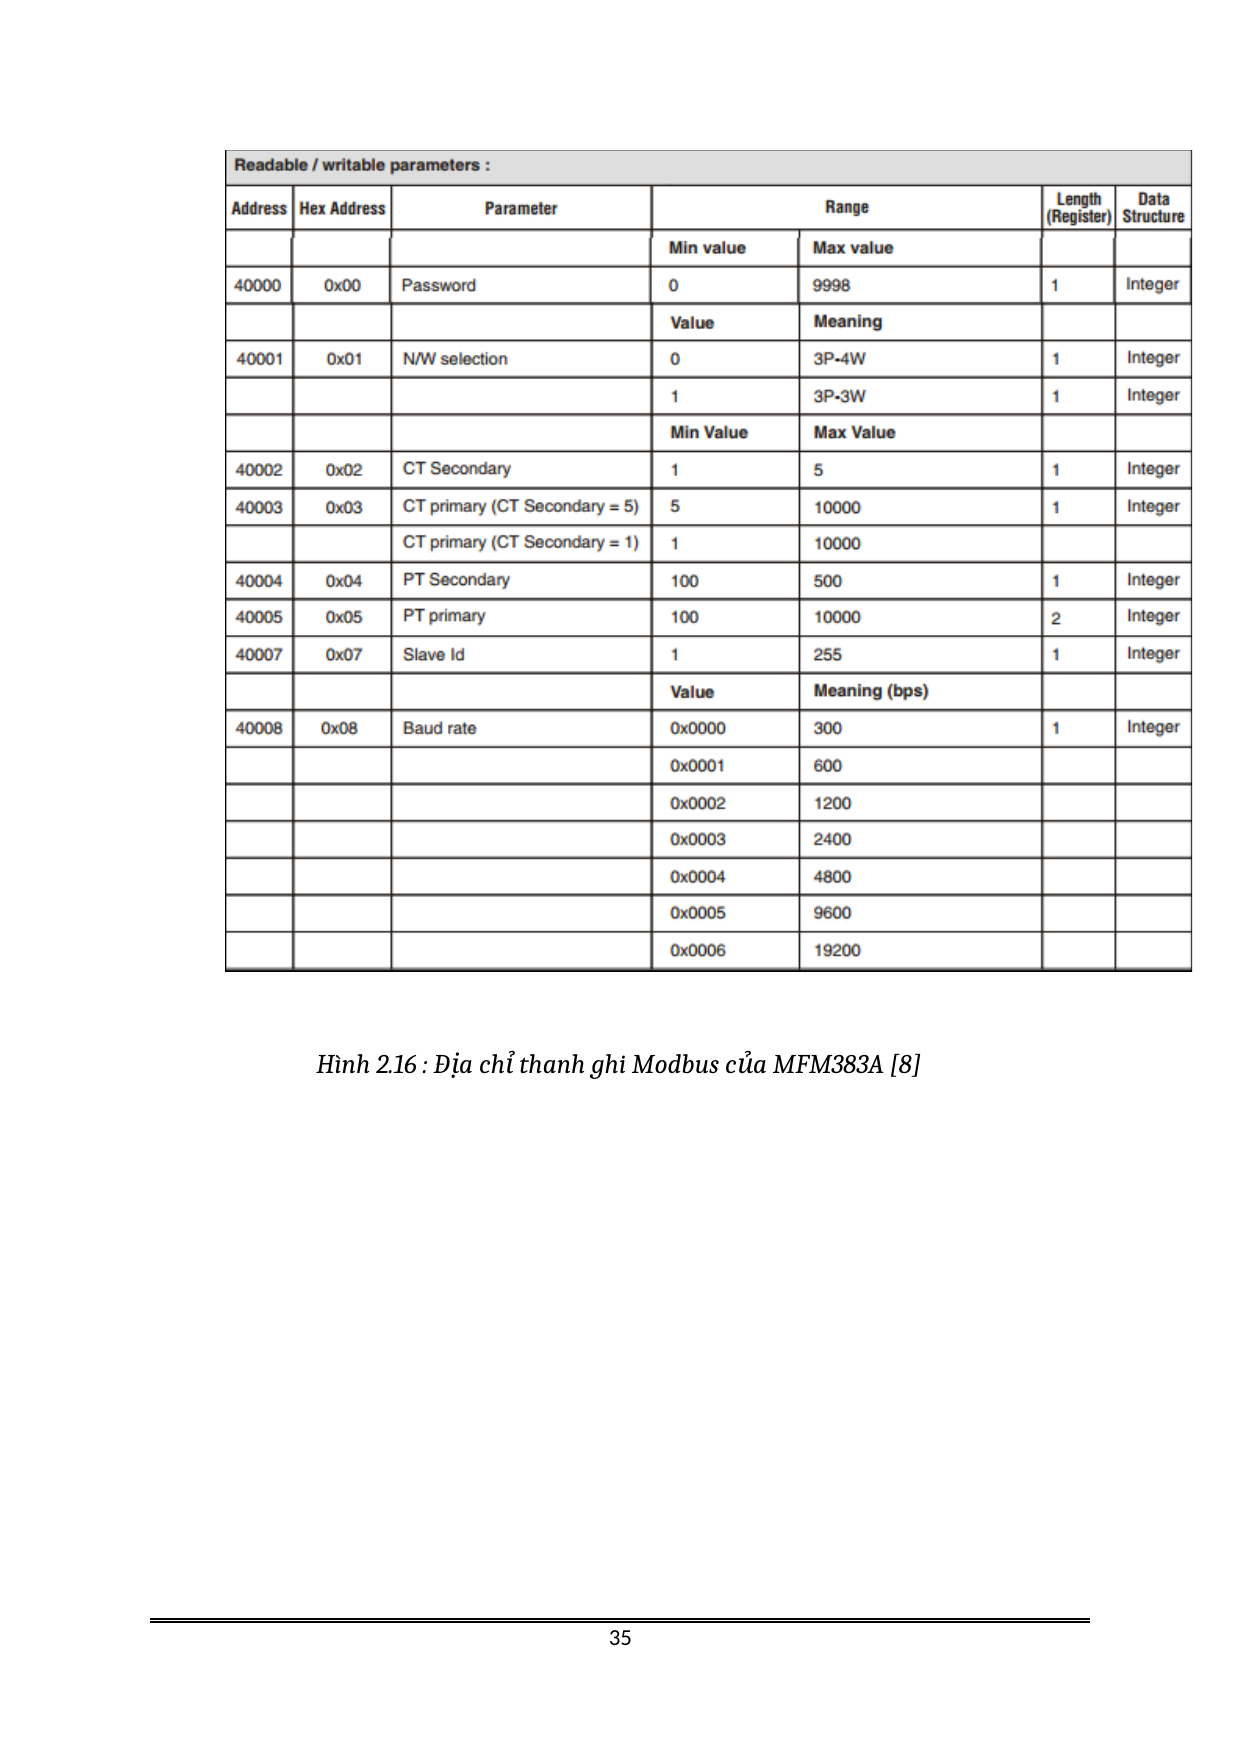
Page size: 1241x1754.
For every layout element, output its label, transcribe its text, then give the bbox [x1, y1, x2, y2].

picture [225, 150, 1193, 972]
text Hình 2.16 : Địa chỉ thanh ghi Modbus của MFM383A [8] [150, 1049, 1090, 1080]
